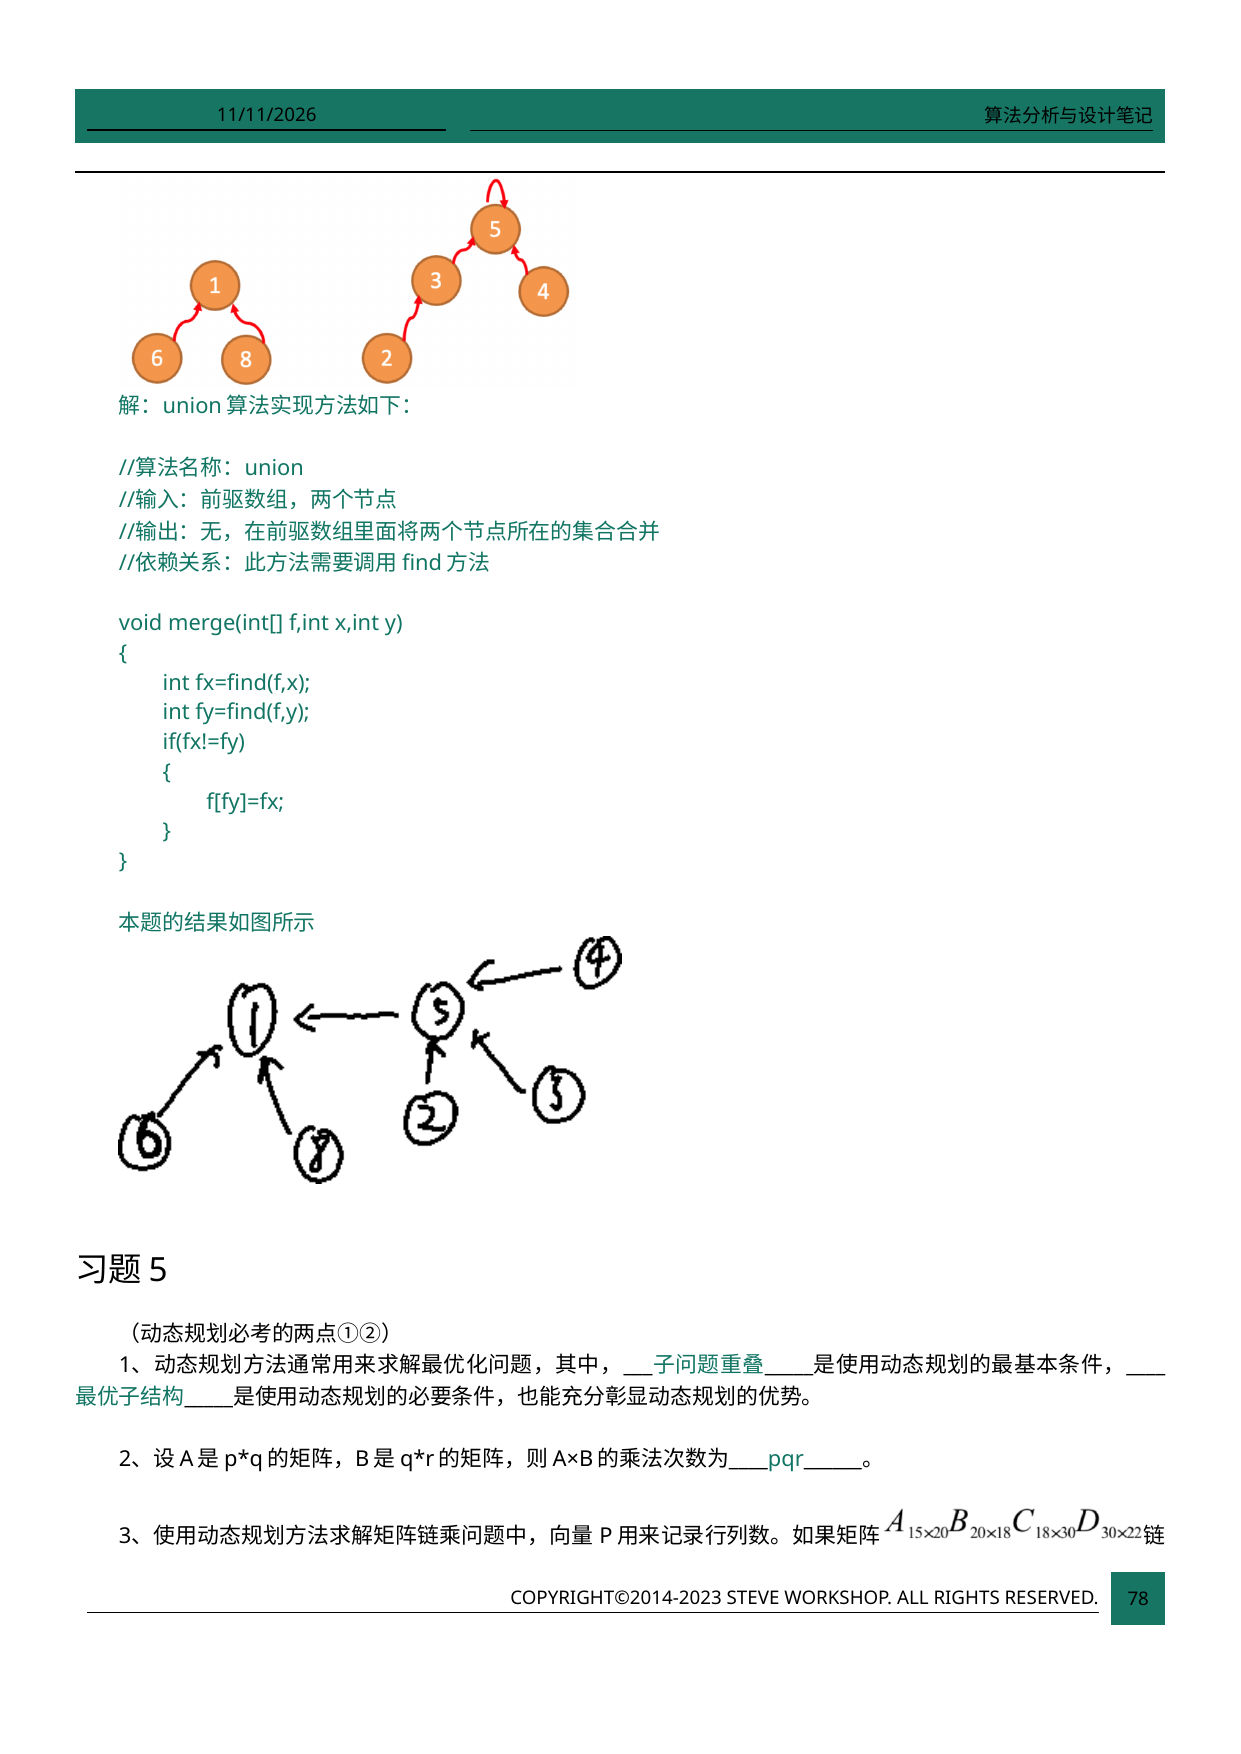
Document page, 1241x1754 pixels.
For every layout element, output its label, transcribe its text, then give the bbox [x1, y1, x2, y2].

text //算法名称：union [75, 450, 1165, 482]
text int fy=find(f,y); [75, 696, 1165, 726]
text void merge(int[] f,int x,int y) [75, 607, 1165, 637]
text int fx=find(f,x); [75, 667, 1165, 696]
text //输出：无，在前驱数组里面将两个节点所在的集合合并 [75, 514, 1165, 545]
text //依赖关系：此方法需要调用find方法 [75, 545, 1165, 577]
text } [75, 845, 1165, 875]
text { [75, 637, 1165, 667]
picture [118, 173, 576, 389]
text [75, 1502, 1165, 1550]
text 2、设A是p*q的矩阵，B是q*r的矩阵，则A×B的乘法次数为____pqr______。 [75, 1441, 1165, 1472]
text //输入：前驱数组，两个节点 [75, 482, 1165, 514]
text （动态规划必考的两点①②） [75, 1316, 1165, 1347]
text 1、动态规划方法通常用来求解最优化问题，其中，___子问题重叠_____是使用动态规划的最基本条件，____最优子结构_____是使用动态规划的必要条件，也能充分彰显动态规划的优势。 [75, 1347, 1165, 1411]
text f[fy]=fx; [119, 786, 1165, 816]
text } [75, 816, 1165, 845]
text 本题的结果如图所示 [75, 905, 1165, 937]
picture [881, 1502, 1144, 1544]
text if(fx!=fy) [75, 726, 1165, 756]
text 解：union算法实现方法如下： [75, 388, 1165, 420]
text { [75, 756, 1165, 786]
text 习题5 [75, 1243, 1165, 1292]
picture [118, 936, 622, 1184]
